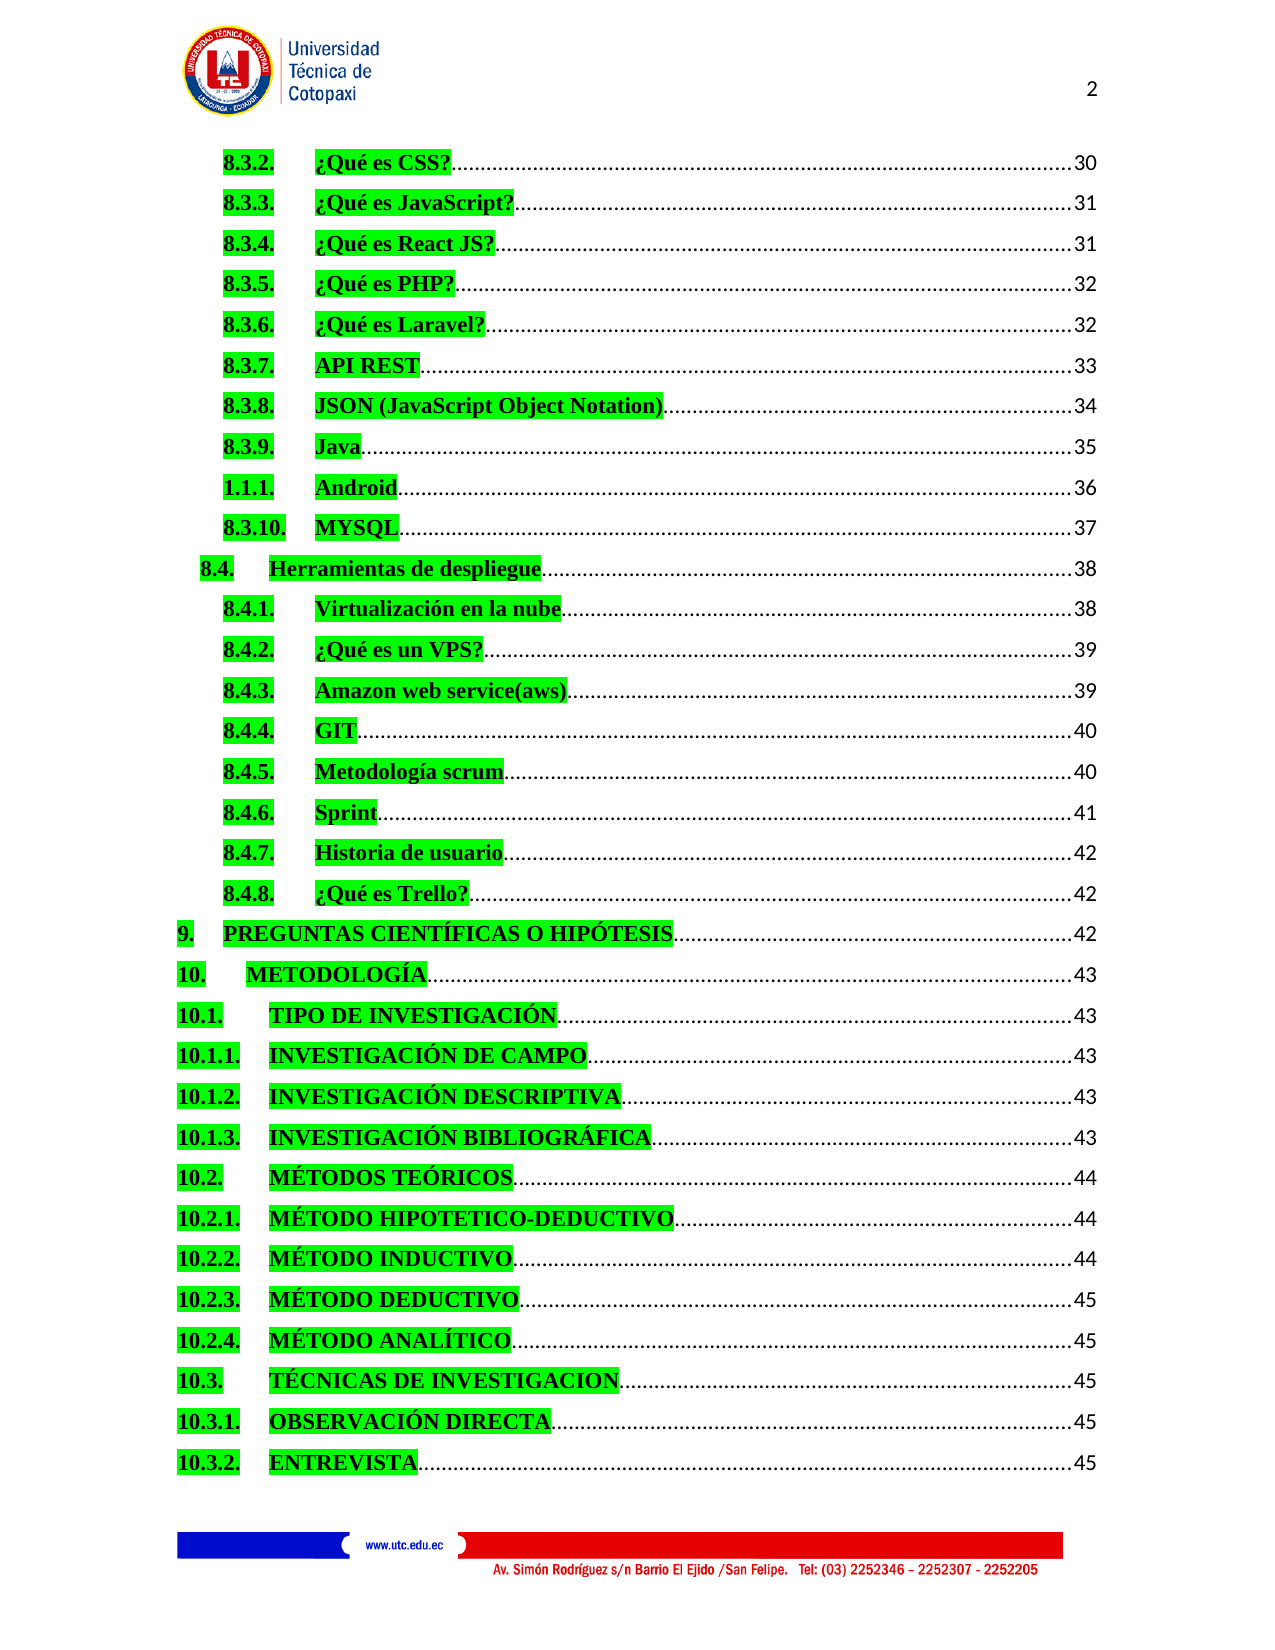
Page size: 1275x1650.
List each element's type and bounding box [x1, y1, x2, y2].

picture [177, 22, 387, 122]
picture [177, 1532, 1063, 1577]
